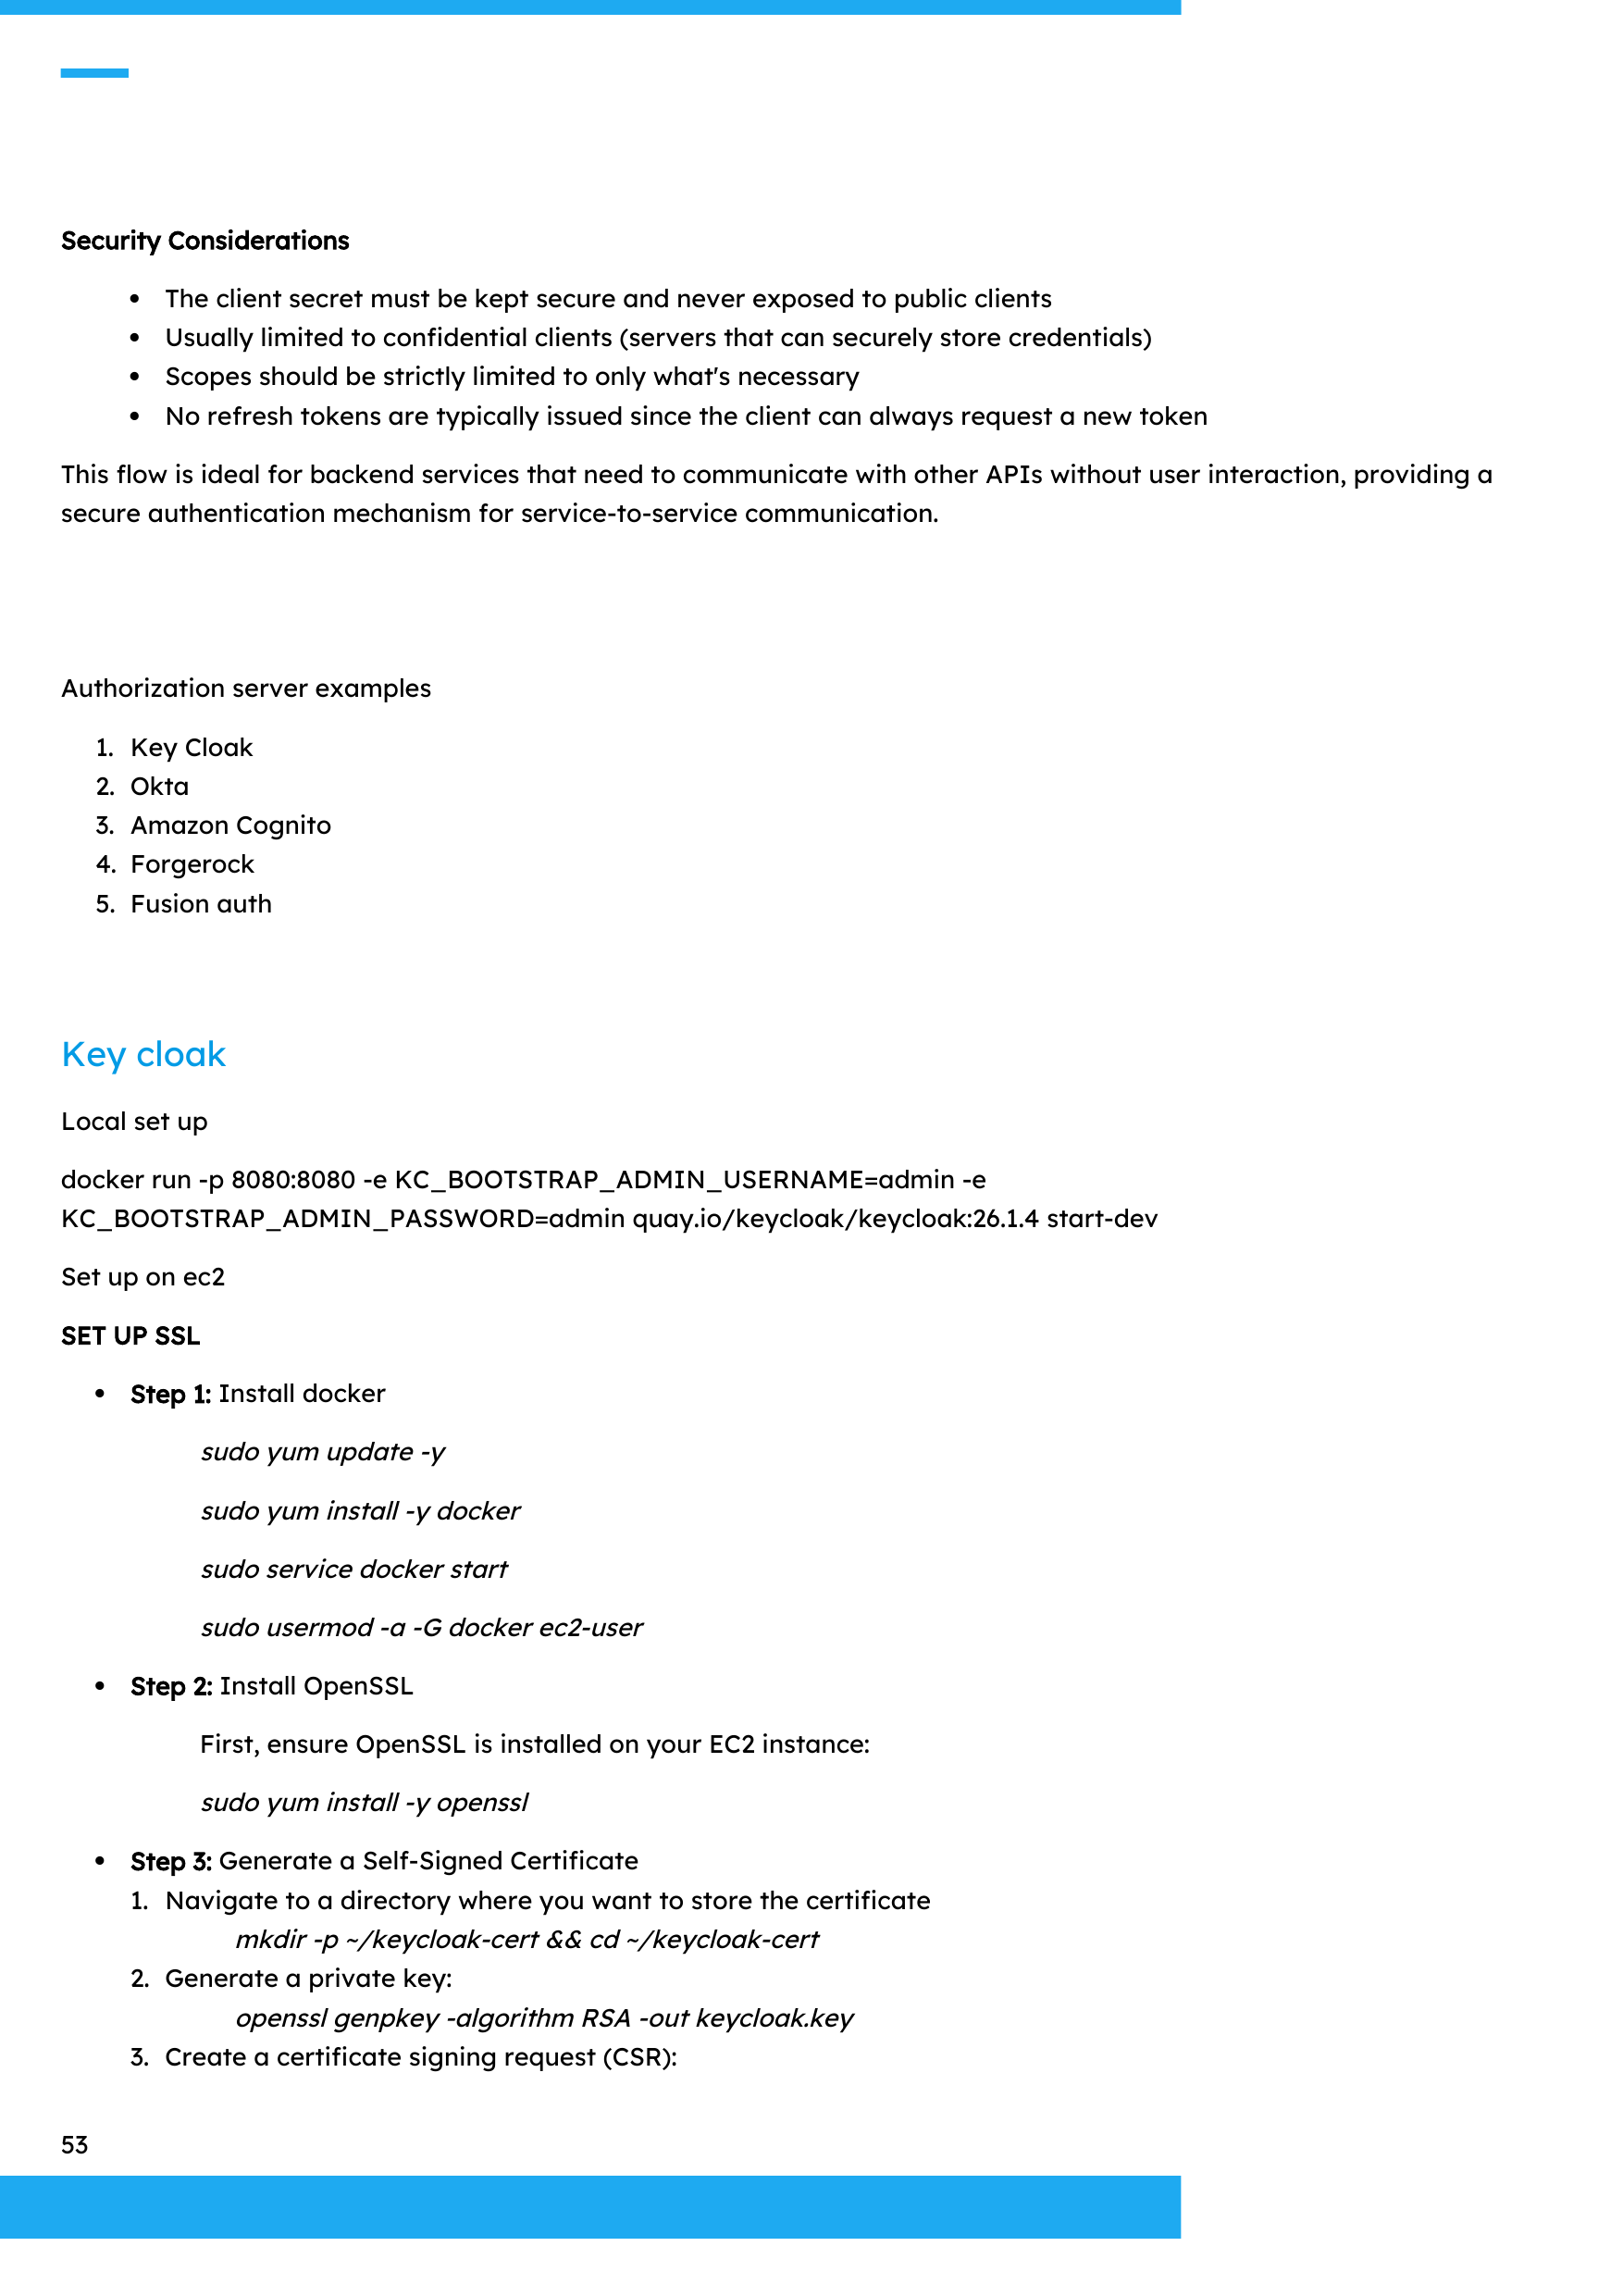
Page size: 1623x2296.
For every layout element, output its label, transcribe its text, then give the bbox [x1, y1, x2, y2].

list Navigate to a directory where you want to store the certificate [130, 1884, 1526, 1916]
list Create a certificate signing request (CSR): [130, 2041, 1526, 2072]
list Generate a private key: [130, 1963, 1526, 1993]
list Step 3: Generate a Self-Signed Certificate [95, 1845, 1526, 1876]
text sudo usermod -a -G docker ec2-user [200, 1611, 1526, 1643]
text Security Considerations [61, 224, 1526, 255]
list Step 1: Install docker [95, 1378, 1526, 1409]
picture [60, 68, 129, 78]
list Forgerock [95, 849, 1526, 880]
picture [0, 2176, 1182, 2239]
text sudo yum update -y [200, 1436, 1526, 1468]
list Scopes should be strictly limited to only what's necessary [130, 361, 1526, 391]
list Step 2: Install OpenSSL [95, 1669, 1526, 1701]
list Key Cloak [95, 731, 1526, 763]
picture [0, 0, 1182, 15]
text First, ensure OpenSSL is installed on your EC2 instance: [200, 1728, 1526, 1759]
text Local set up [61, 1105, 1526, 1136]
list openssl genpkey -algorithm RSA -out keycloak.key [234, 2002, 1526, 2033]
subtitle Key cloak [61, 1031, 1526, 1074]
text SET UP SSL [61, 1320, 1526, 1350]
text docker run -p 8080:8080 -e KC_BOOTSTRAP_ADMIN_USERNAME=admin -e KC_BOOTSTRAP_ADMIN_PASSWORD=admin quay.io/keycloak/keycloak:26.1.4 start-dev [61, 1163, 1526, 1234]
text sudo service docker start [200, 1553, 1526, 1584]
list Okta [95, 770, 1526, 801]
list The client secret must be kept secure and never exposed to public clients [130, 282, 1526, 314]
list mkdir -p ~/keycloak-cert && cd ~/keycloak-cert [234, 1923, 1526, 1955]
text This flow is ideal for backend services that need to communicate with other APIs without user interaction, providing a secure authentication mechanism for service-to-service communication. [61, 458, 1526, 528]
text Set up on ec2 [61, 1260, 1526, 1292]
text Authorization server examples [61, 673, 1526, 704]
list Fusion auth [95, 887, 1526, 919]
list Amazon Cognito [95, 809, 1526, 840]
list No refresh tokens are typically issued since the client can always request a new token [130, 400, 1526, 431]
text sudo yum install -y docker [200, 1495, 1526, 1526]
text sudo yum install -y openssl [200, 1787, 1526, 1818]
list Usually limited to confidential clients (servers that can securely store credentials) [130, 321, 1526, 353]
